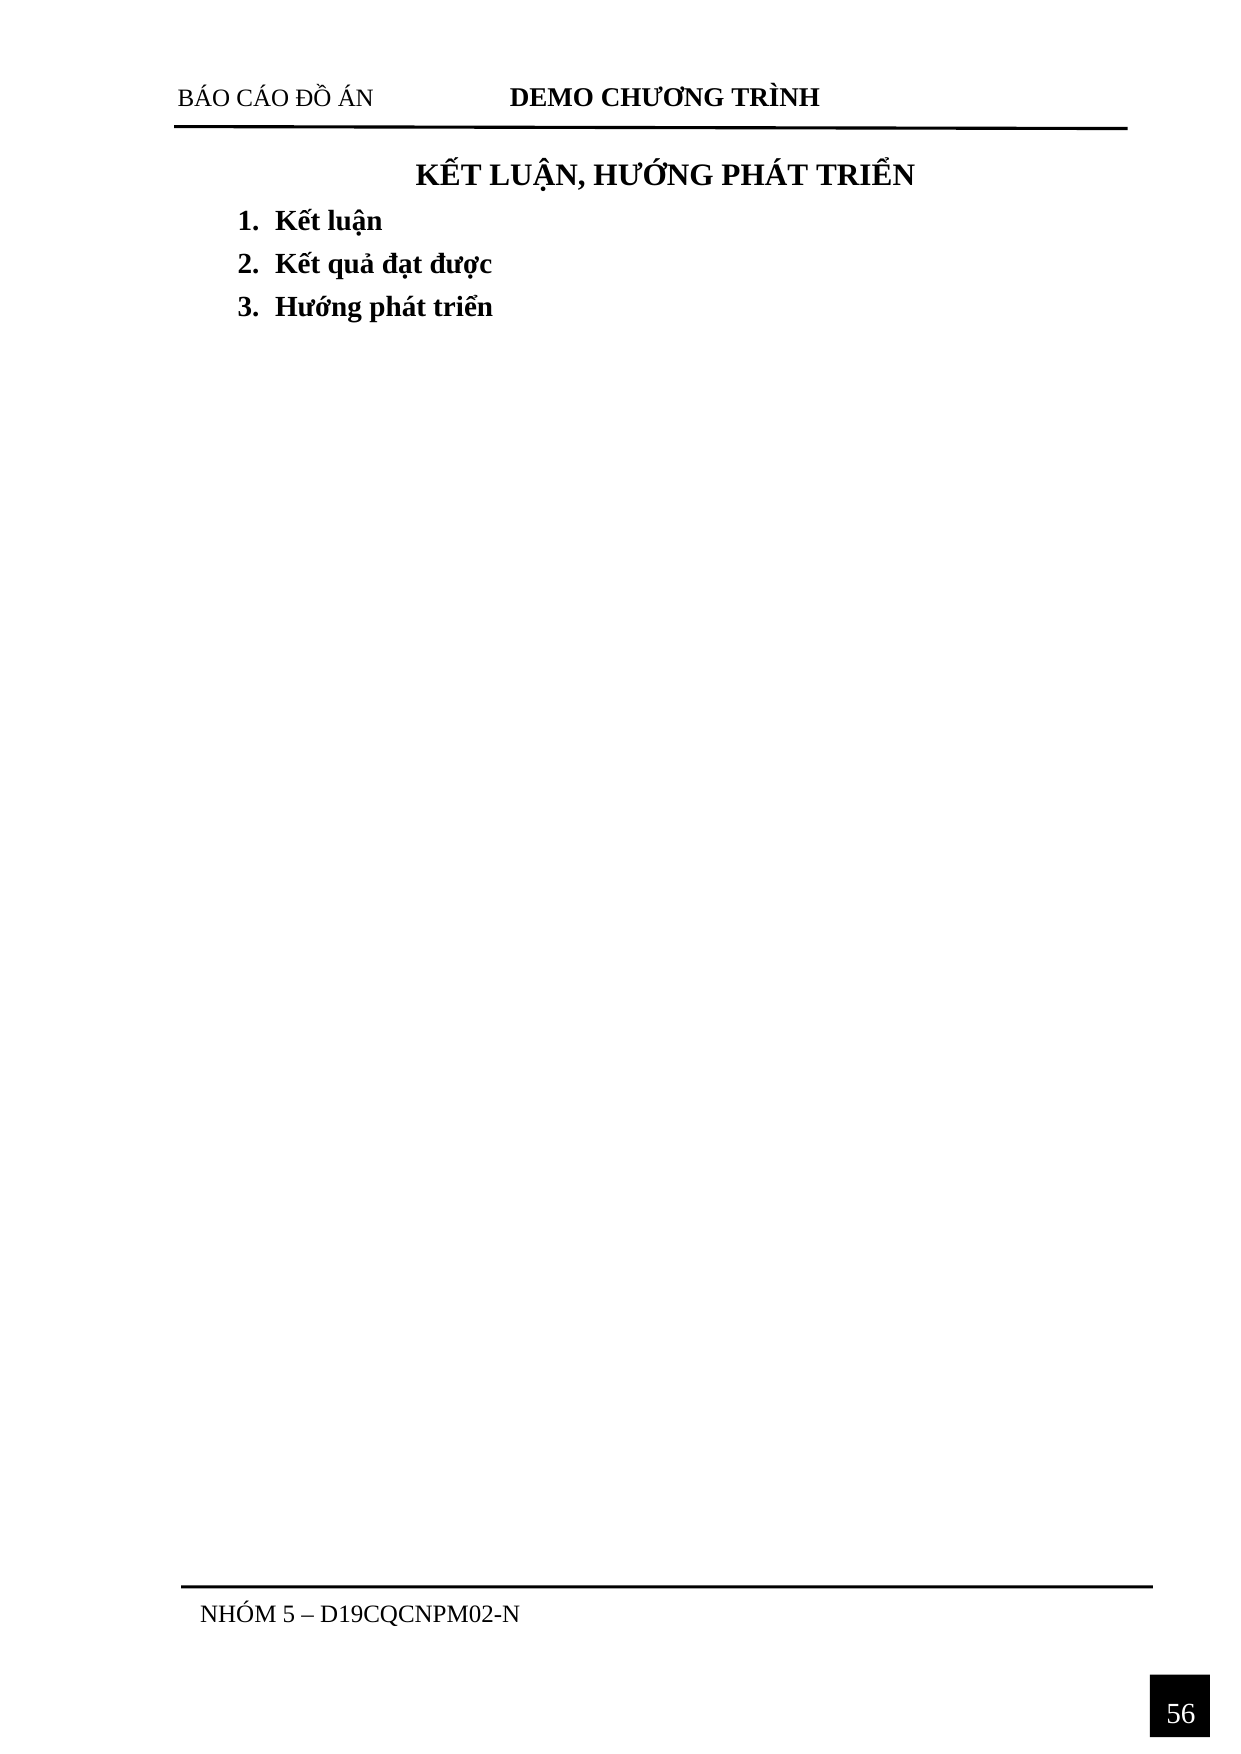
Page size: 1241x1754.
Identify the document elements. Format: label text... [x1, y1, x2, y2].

subtitle Hướng phát triển [237, 289, 1153, 322]
subtitle Kết quả đạt được [237, 246, 1153, 280]
subtitle Kết luận [237, 203, 1153, 237]
subtitle KẾT LUẬN, HƯỚNG PHÁT TRIỂN [177, 156, 1153, 192]
